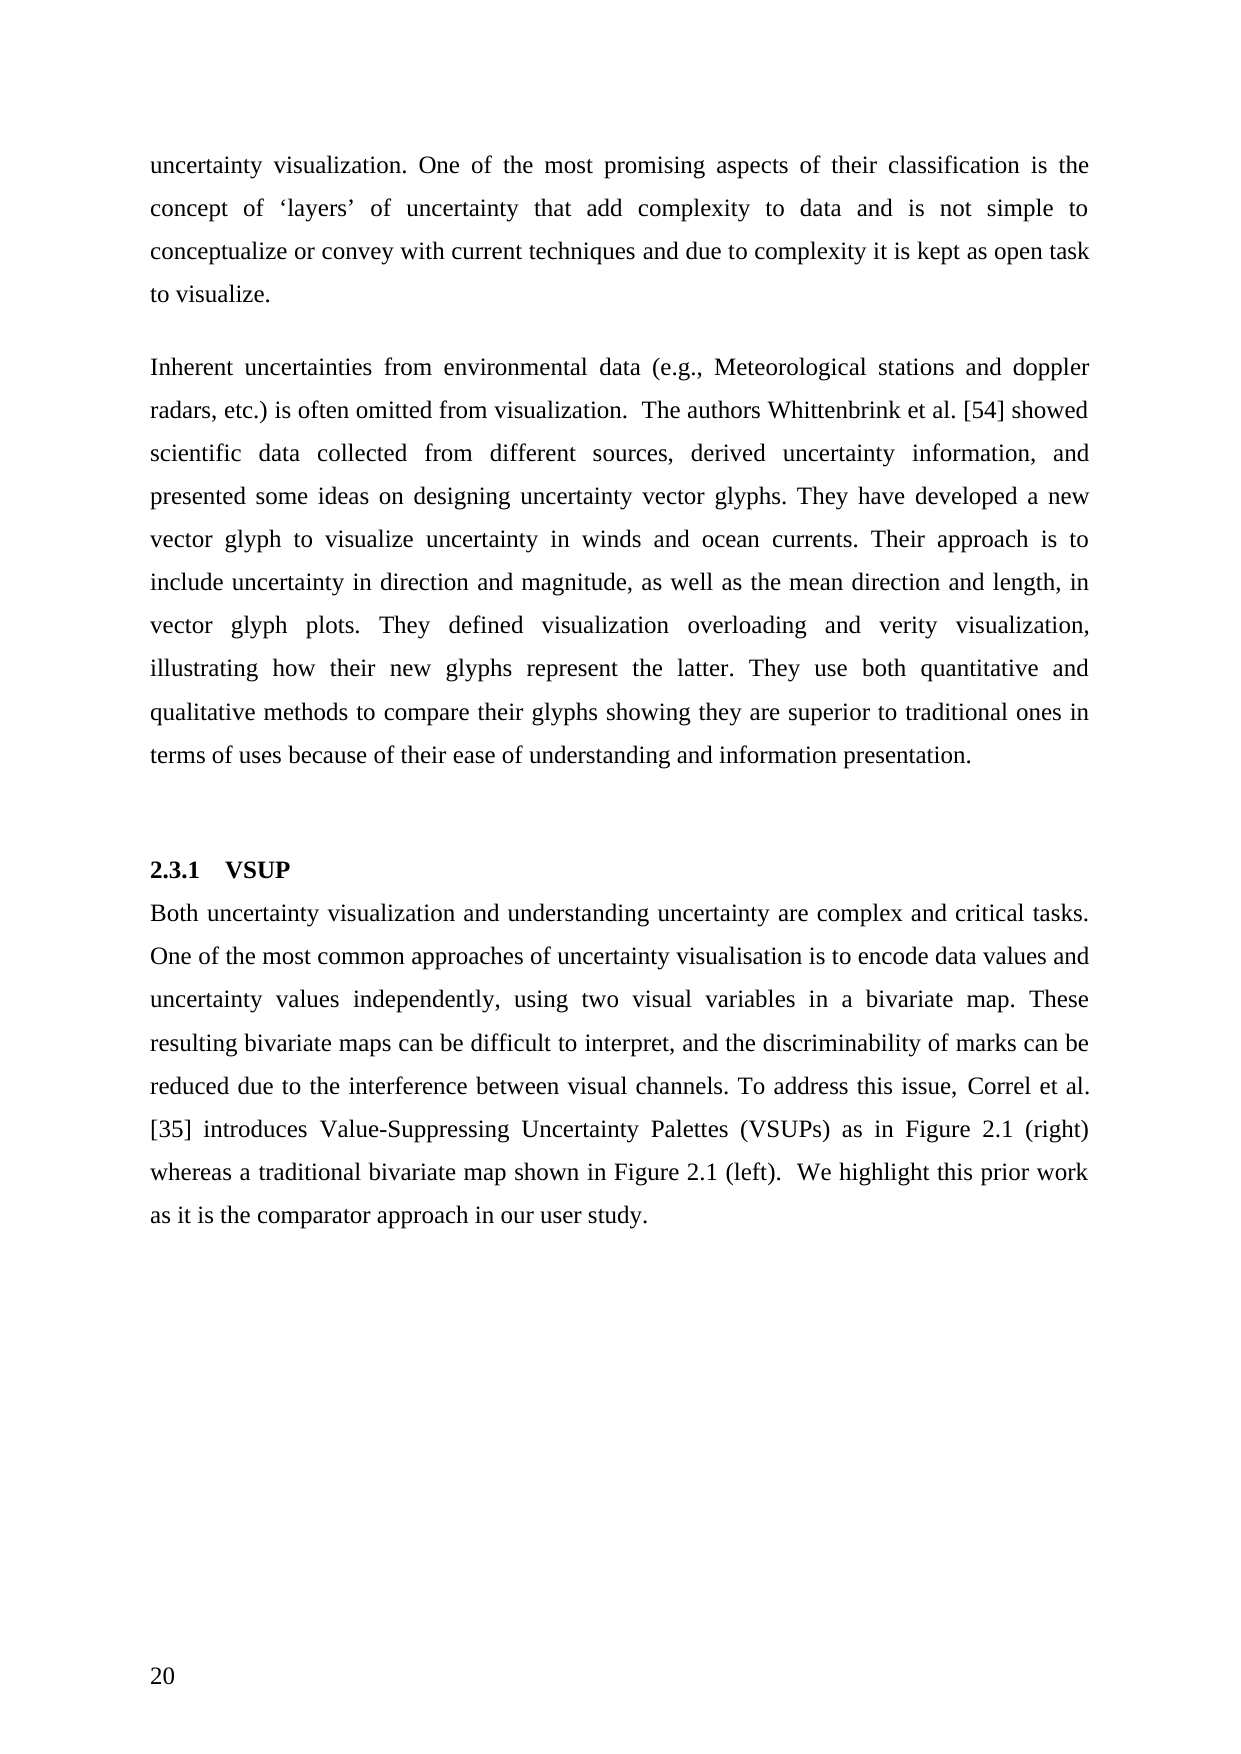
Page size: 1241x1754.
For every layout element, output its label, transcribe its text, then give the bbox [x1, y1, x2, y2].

text 2.3.1 VSUP [150, 855, 1090, 884]
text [150, 150, 1090, 308]
text Both uncertainty visualization and understanding uncertainty are complex and critical tasks. One of the most common approaches of uncertainty visualisation is to encode data values and uncertainty values independently, using two visual variables in a bivariate map. These resulting bivariate maps can be difficult to interpret, and the discriminability of marks can be reduced due to the interference between visual channels. To address this issue, Correl et al. [35] introduces Value-Suppressing Uncertainty Palettes (VSUPs) as in Figure 2.1 (right) whereas a traditional bivariate map shown in Figure 2.1 (left). We highlight this prior work as it is the comparator approach in our user study. [150, 898, 1090, 1229]
text Inherent uncertainties from environmental data (e.g., Meteorological stations and doppler radars, etc.) is often omitted from visualization. The authors Whittenbrink et al. [54] showed scientific data collected from different sources, derived uncertainty information, and presented some ideas on designing uncertainty vector glyphs. They have developed a new vector glyph to visualize uncertainty in winds and ocean currents. Their approach is to include uncertainty in direction and magnitude, as well as the mean direction and length, in vector glyph plots. They defined visualization overloading and verity visualization, illustrating how their new glyphs represent the latter. They use both quantitative and qualitative methods to compare their glyphs showing they are superior to traditional ones in terms of uses because of their ease of understanding and information presentation. [150, 352, 1090, 812]
